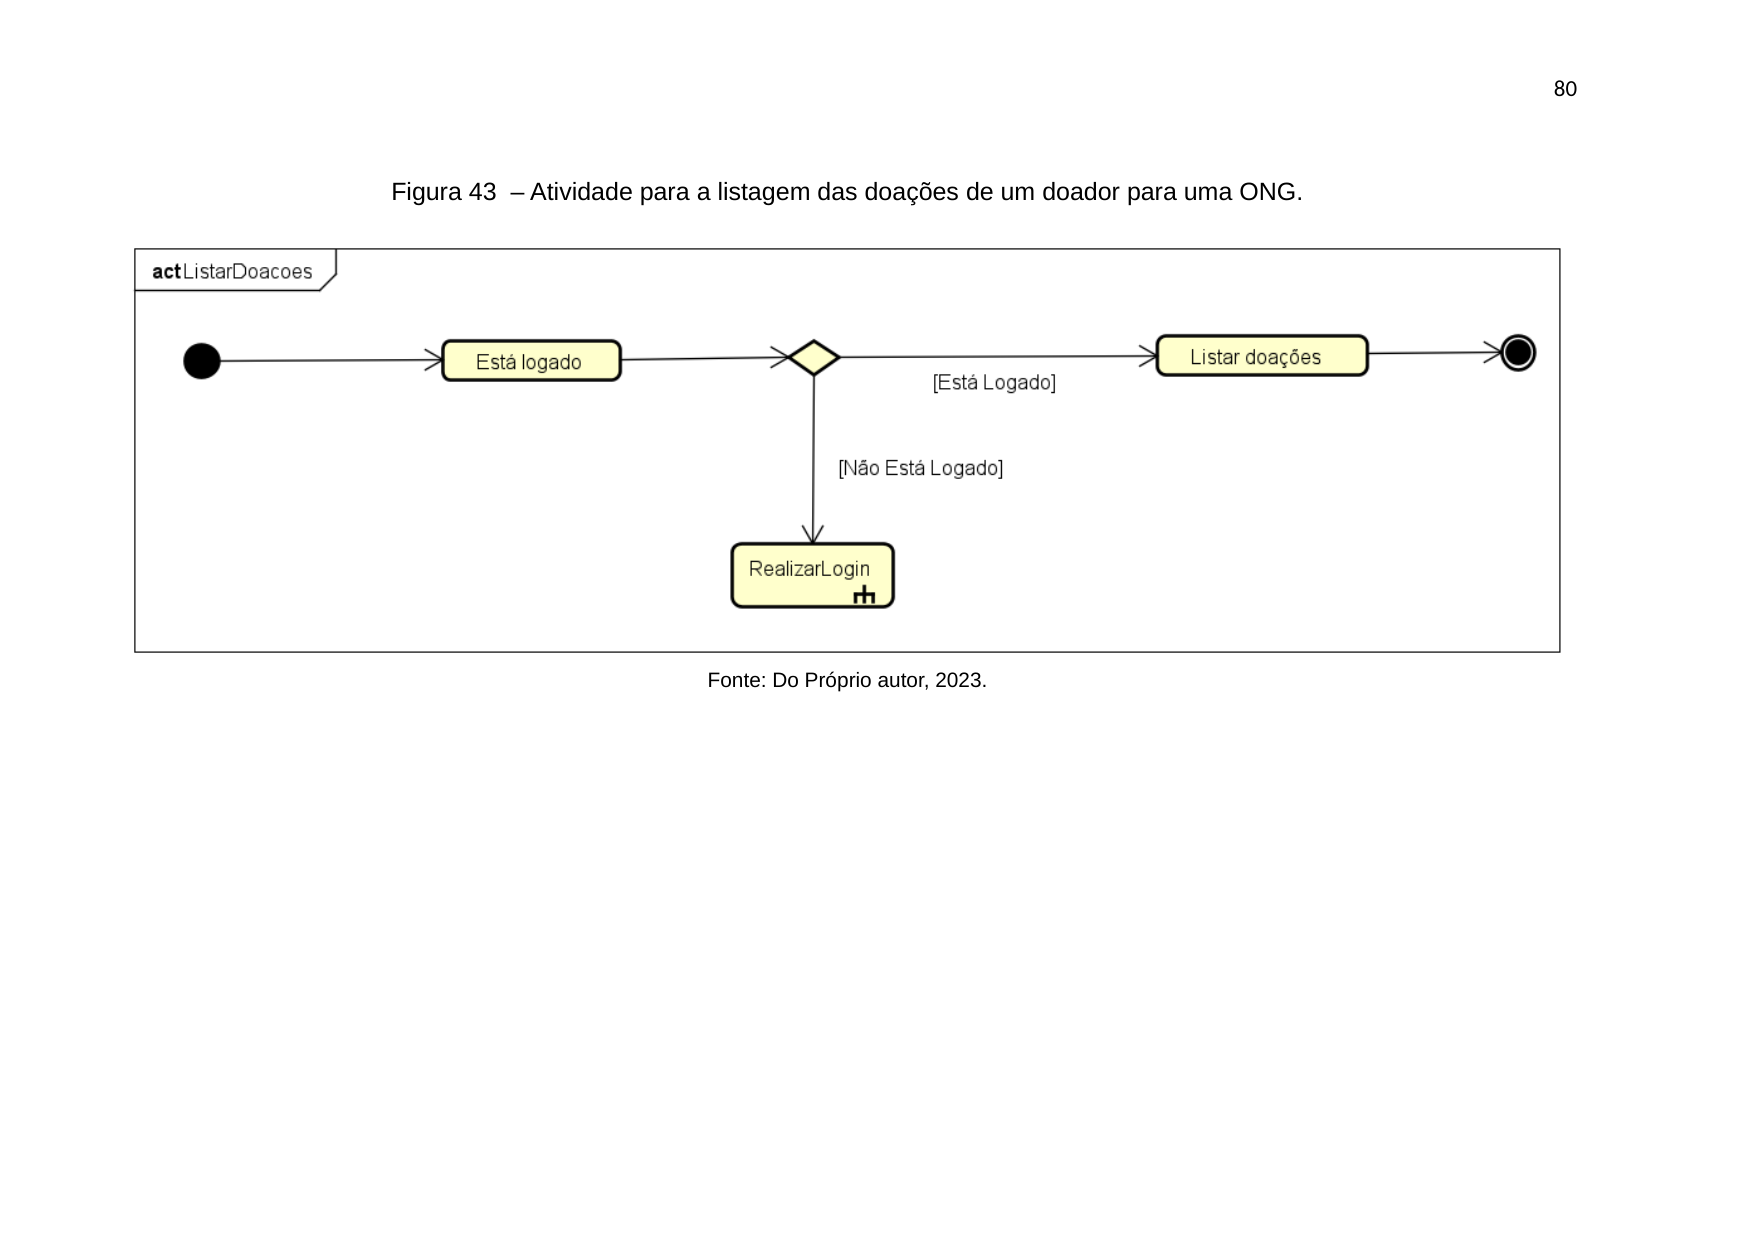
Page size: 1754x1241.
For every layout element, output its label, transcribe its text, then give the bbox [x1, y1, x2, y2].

text Figura 43 – Atividade para a listagem das doações de um doador para uma ONG. [118, 177, 1577, 206]
picture [118, 232, 1577, 668]
text Fonte: Do Próprio autor, 2023. [118, 668, 1577, 692]
